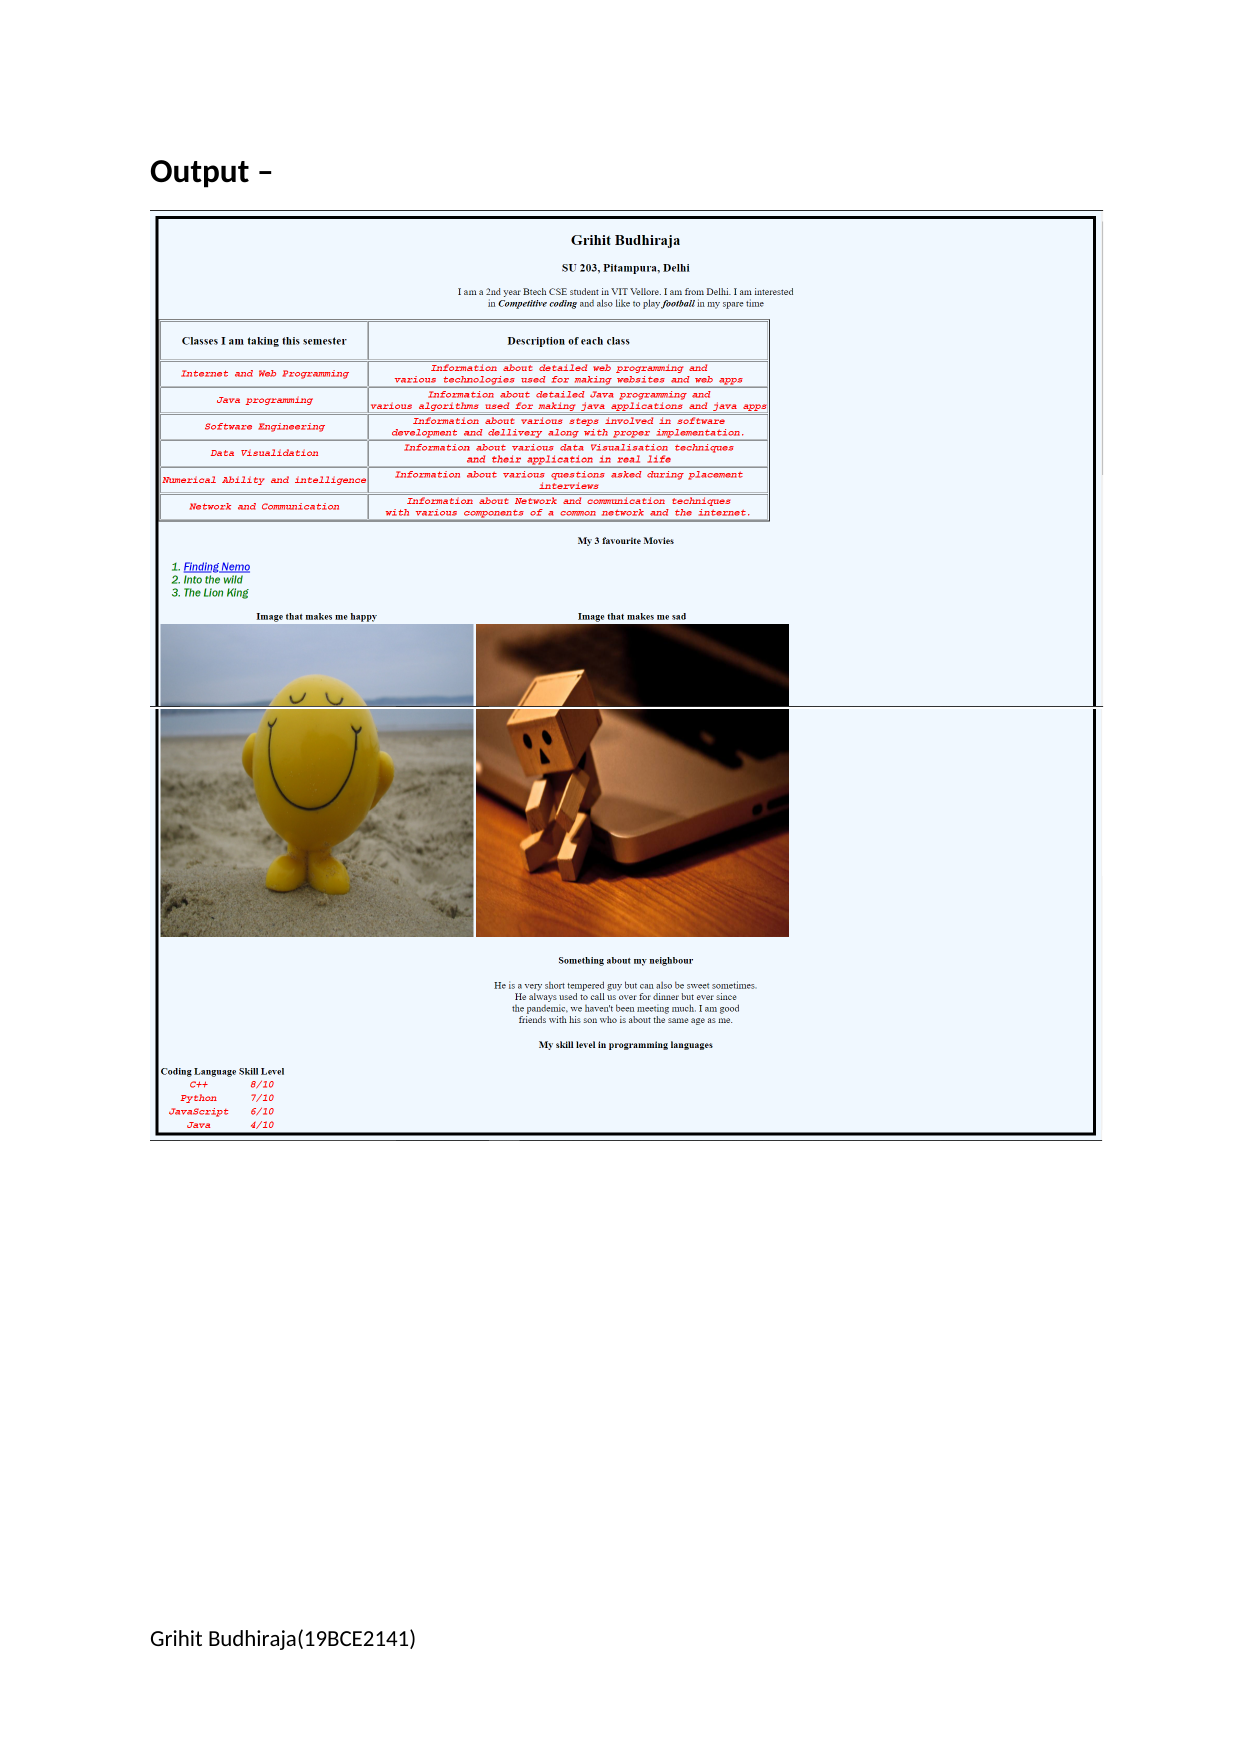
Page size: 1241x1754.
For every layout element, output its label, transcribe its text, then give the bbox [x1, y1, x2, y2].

picture [150, 709, 1103, 1141]
text Output – [150, 150, 1090, 191]
picture [150, 210, 1104, 707]
